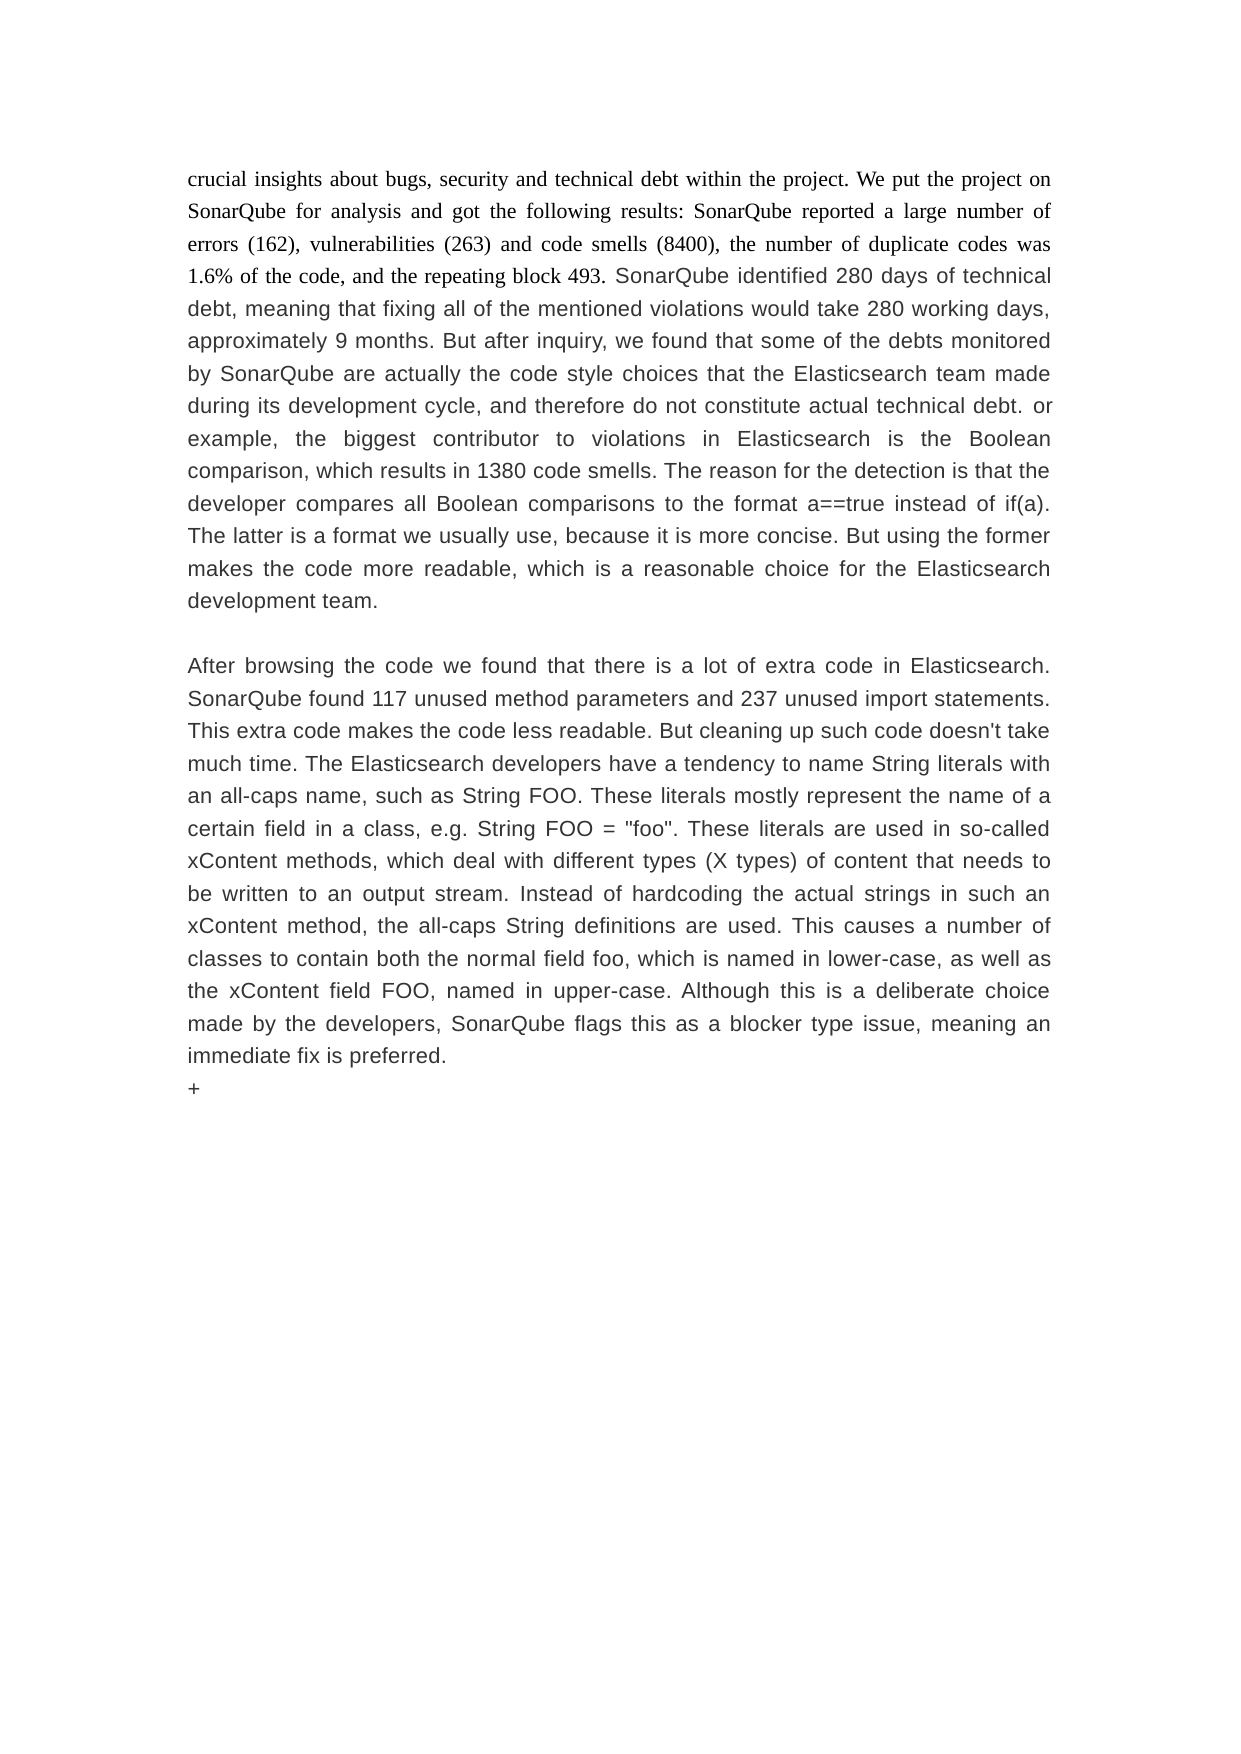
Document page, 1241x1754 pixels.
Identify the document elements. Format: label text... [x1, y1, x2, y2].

text + [187, 1072, 1053, 1104]
text After browsing the code we found that there is a lot of extra code in Elasticsearch. SonarQube found 117 unused method parameters and 237 unused import statements. This extra code makes the code less readable. But cleaning up such code doesn't take much time. The Elasticsearch developers have a tendency to name String literals with an all-caps name, such as String FOO. These literals mostly represent the name of a certain field in a class, e.g. String FOO = "foo". These literals are used in so-called xContent methods, which deal with different types (X types) of content that needs to be written to an output stream. Instead of hardcoding the actual strings in such an xContent method, the all-caps String definitions are used. This causes a number of classes to contain both the normal field foo, which is named in lower-case, as well as the xContent field FOO, named in upper-case. Although this is a deliberate choice made by the developers, SonarQube flags this as a blocker type issue, meaning an immediate fix is preferred. [187, 725, 1053, 856]
text After browsing the code we found that there is a lot of extra code in Elasticsearch. SonarQube found 117 unused method parameters and 237 unused import statements. This extra code makes the code less readable. But cleaning up such code doesn't take much time. The Elasticsearch developers have a tendency to name String literals with an all-caps name, such as String FOO. These literals mostly represent the name of a certain field in a class, e.g. String FOO = "foo". These literals are used in so-called xContent methods, which deal with different types (X types) of content that needs to be written to an output stream. Instead of hardcoding the actual strings in such an xContent method, the all-caps String definitions are used. This causes a number of classes to contain both the normal field foo, which is named in lower-case, as well as the xContent field FOO, named in upper-case. Although this is a deliberate choice made by the developers, SonarQube flags this as a blocker type issue, meaning an immediate fix is preferred. [187, 988, 1053, 1072]
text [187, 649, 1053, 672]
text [187, 162, 1053, 528]
